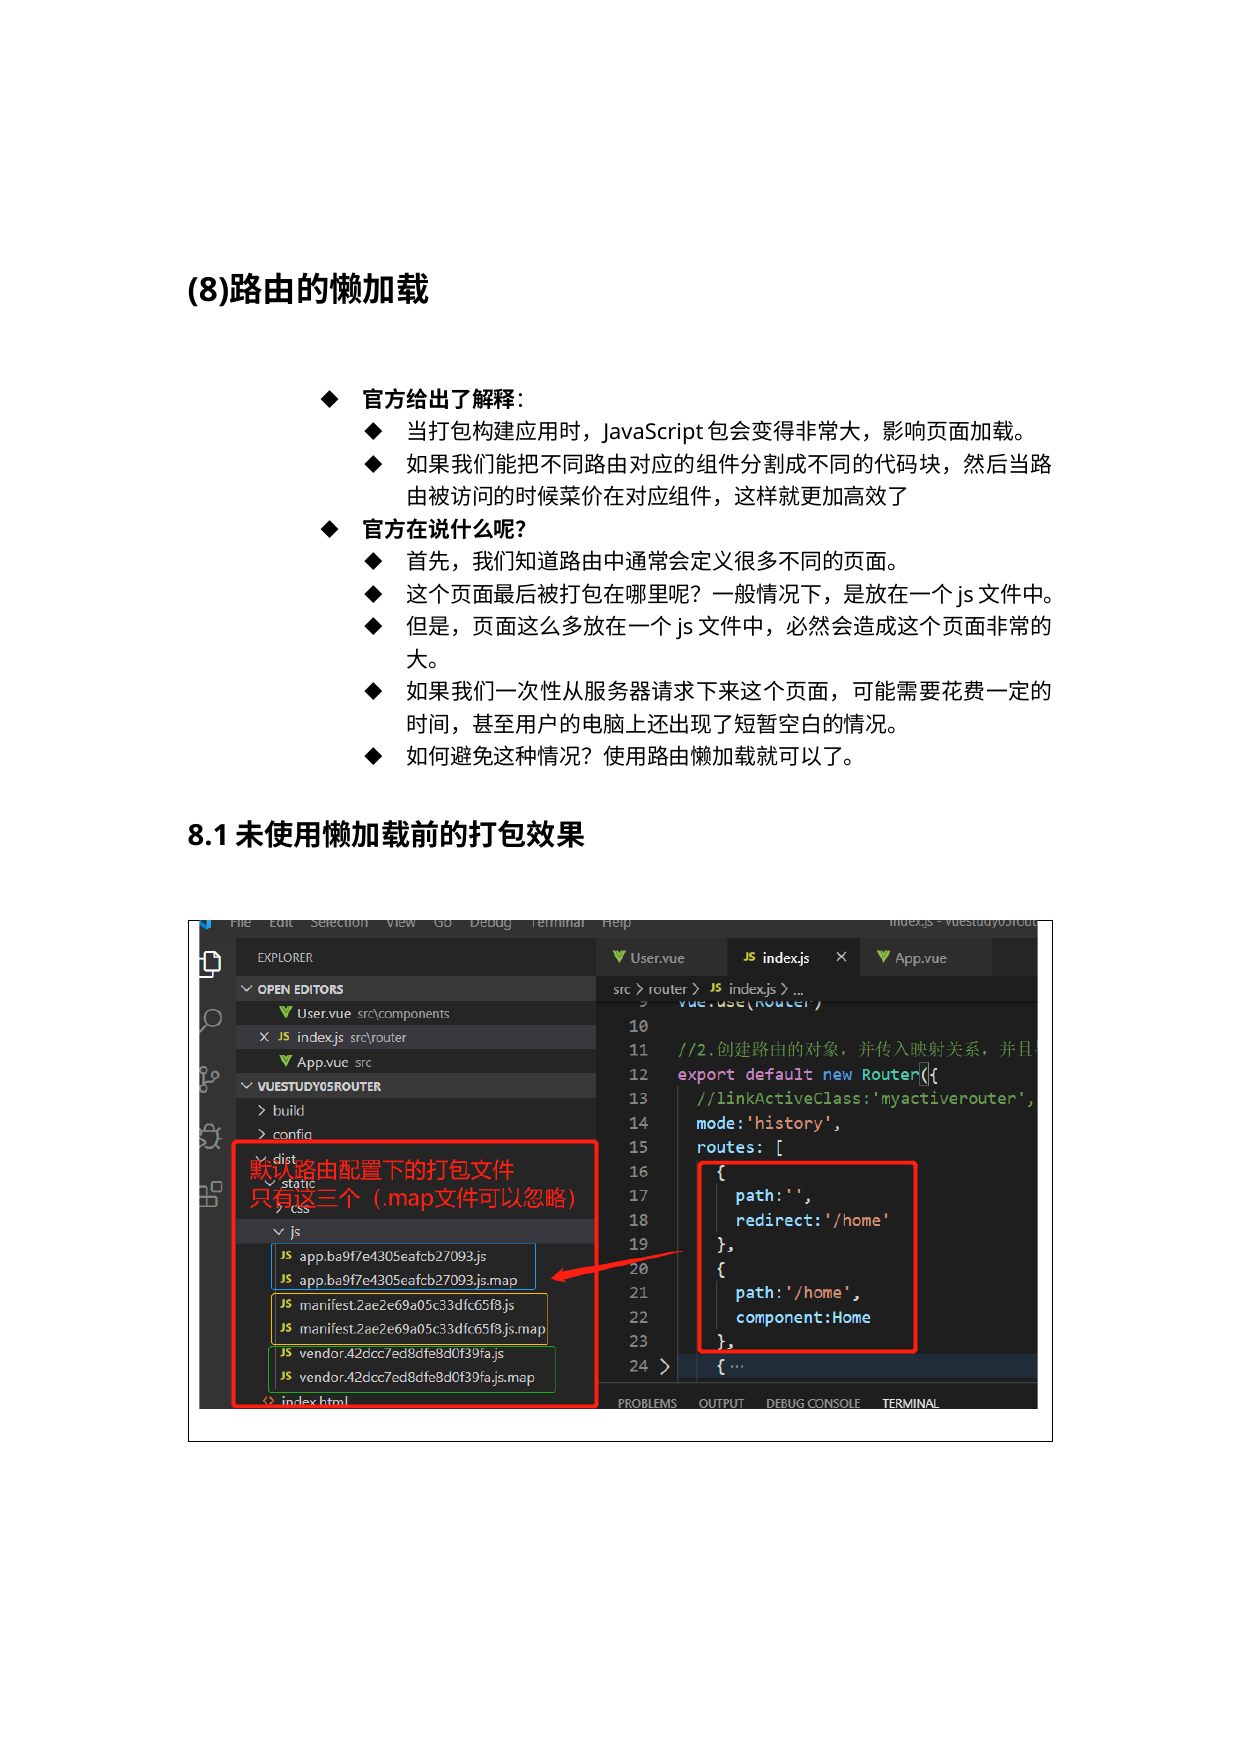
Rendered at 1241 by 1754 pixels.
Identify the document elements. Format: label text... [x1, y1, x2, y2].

list 如何避免这种情况？使用路由懒加载就可以了。 [362, 739, 1053, 771]
list 官方在说什么呢？ [319, 511, 1053, 544]
picture [199, 920, 1038, 1409]
subtitle (8)路由的懒加载 [187, 254, 1053, 319]
list 这个页面最后被打包在哪里呢？一般情况下，是放在一个js文件中。 [362, 576, 1053, 609]
table_header [189, 921, 1052, 1441]
list 如果我们能把不同路由对应的组件分割成不同的代码块，然后当路由被访问的时候菜价在对应组件，这样就更加高效了 [362, 446, 1053, 511]
list 官方给出了解释： [319, 381, 1053, 414]
subtitle 8.1未使用懒加载前的打包效果 [187, 801, 1053, 866]
list 如果我们一次性从服务器请求下来这个页面，可能需要花费一定的时间，甚至用户的电脑上还出现了短暂空白的情况。 [362, 674, 1053, 739]
list 当打包构建应用时，JavaScript包会变得非常大，影响页面加载。 [362, 414, 1053, 446]
list 首先，我们知道路由中通常会定义很多不同的页面。 [362, 544, 1053, 576]
list 但是，页面这么多放在一个js文件中，必然会造成这个页面非常的大。 [362, 609, 1053, 674]
